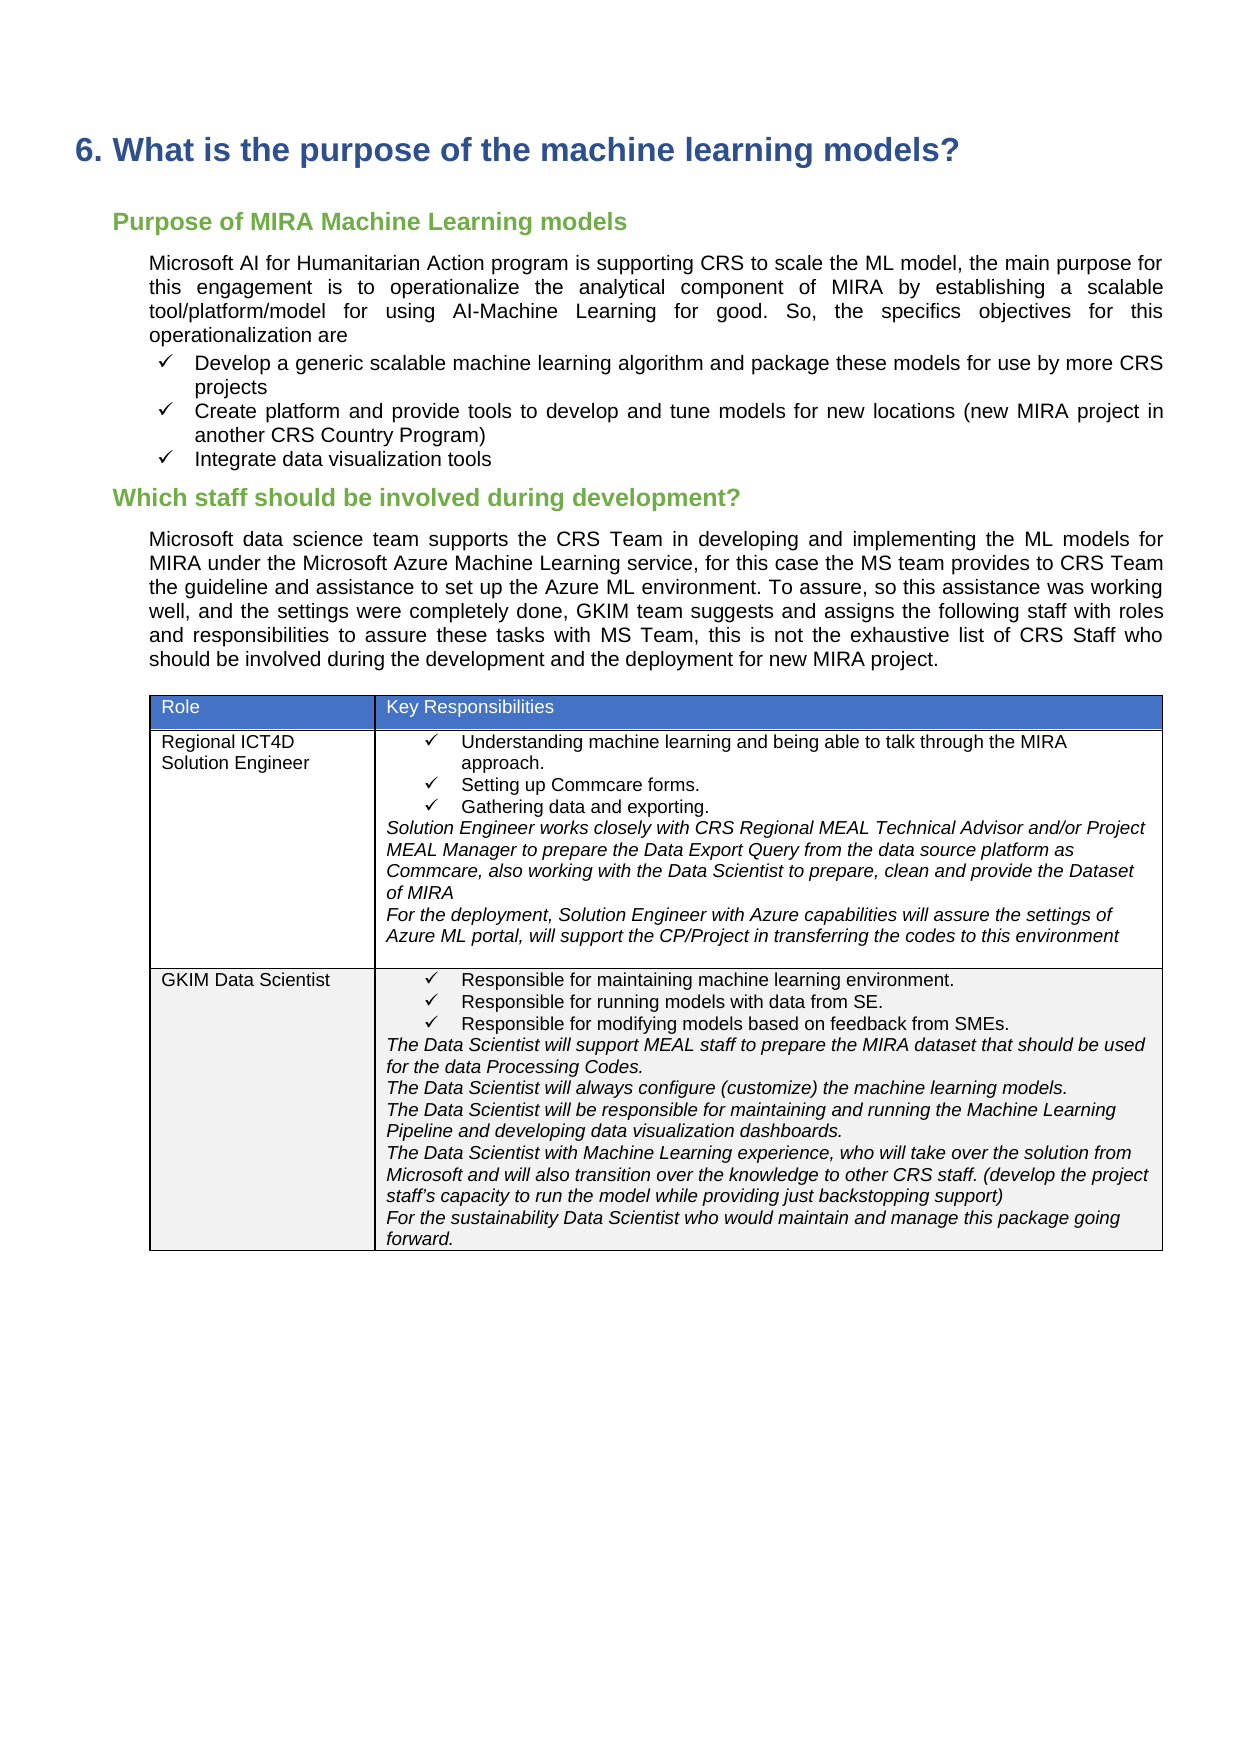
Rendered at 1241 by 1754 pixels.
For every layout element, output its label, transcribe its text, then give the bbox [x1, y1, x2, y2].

list Create platform and provide tools to develop and tune models for new locations (new MIRA project in another CRS Country Program) [157, 399, 1165, 447]
text Microsoft data science team supports the CRS Team in developing and implementing the ML models for MIRA under the Microsoft Azure Machine Learning service, for this case the MS team provides to CRS Team the guideline and assistance to set up the Azure ML environment. To assure, so this assistance was working well, and the settings were completely done, GKIM team suggests and assigns the following staff with roles and responsibilities to assure these tasks with MS Team, this is not the exhaustive list of CRS Staff who should be involved during the development and the deployment for new MIRA project. [149, 527, 1165, 671]
subtitle What is the purpose of the machine learning models? [75, 130, 1165, 168]
table_cell Responsible for maintaining machine learning environment. Responsible for running models with data from SE. Responsible for modifying models based on feedback from SMEs. The Data Scientist will support MEAL staff to prepare the MIRA dataset that should be used for the data Processing Codes. The Data Scientist will always configure (customize) the machine learning models. The Data Scientist will be responsible for maintaining and running the Machine Learning Pipeline and developing data visualization dashboards. The Data Scientist with Machine Learning experience, who will take over the solution from Microsoft and will also transition over the knowledge to other CRS staff. (develop the project staff’s capacity to run the model while providing just backstopping support) For the sustainability Data Scientist who would maintain and manage this package going forward. [376, 969, 1162, 1250]
table_header Key Responsibilities [376, 696, 1162, 729]
table_header Role [151, 696, 374, 729]
table_cell Regional ICT4D Solution Engineer [151, 731, 374, 968]
list Develop a generic scalable machine learning algorithm and package these models for use by more CRS projects [157, 351, 1165, 399]
table_cell GKIM Data Scientist [151, 969, 374, 1250]
list Integrate data visualization tools [157, 447, 1165, 471]
text Microsoft AI for Humanitarian Action program is supporting CRS to scale the ML model, the main purpose for this engagement is to operationalize the analytical component of MIRA by establishing a scalable tool/platform/model for using AI-Machine Learning for good. So, the specifics objectives for this operationalization are [149, 251, 1165, 346]
subtitle Purpose of MIRA Machine Learning models [75, 207, 1165, 236]
subtitle Which staff should be involved during development? [75, 483, 1165, 512]
table_cell Understanding machine learning and being able to talk through the MIRA approach. Setting up Commcare forms. Gathering data and exporting. Solution Engineer works closely with CRS Regional MEAL Technical Advisor and/or Project MEAL Manager to prepare the Data Export Query from the data source platform as Commcare, also working with the Data Scientist to prepare, clean and provide the Dataset of MIRA For the deployment, Solution Engineer with Azure capabilities will assure the settings of Azure ML portal, will support the CP/Project in transferring the codes to this environment [376, 731, 1162, 968]
